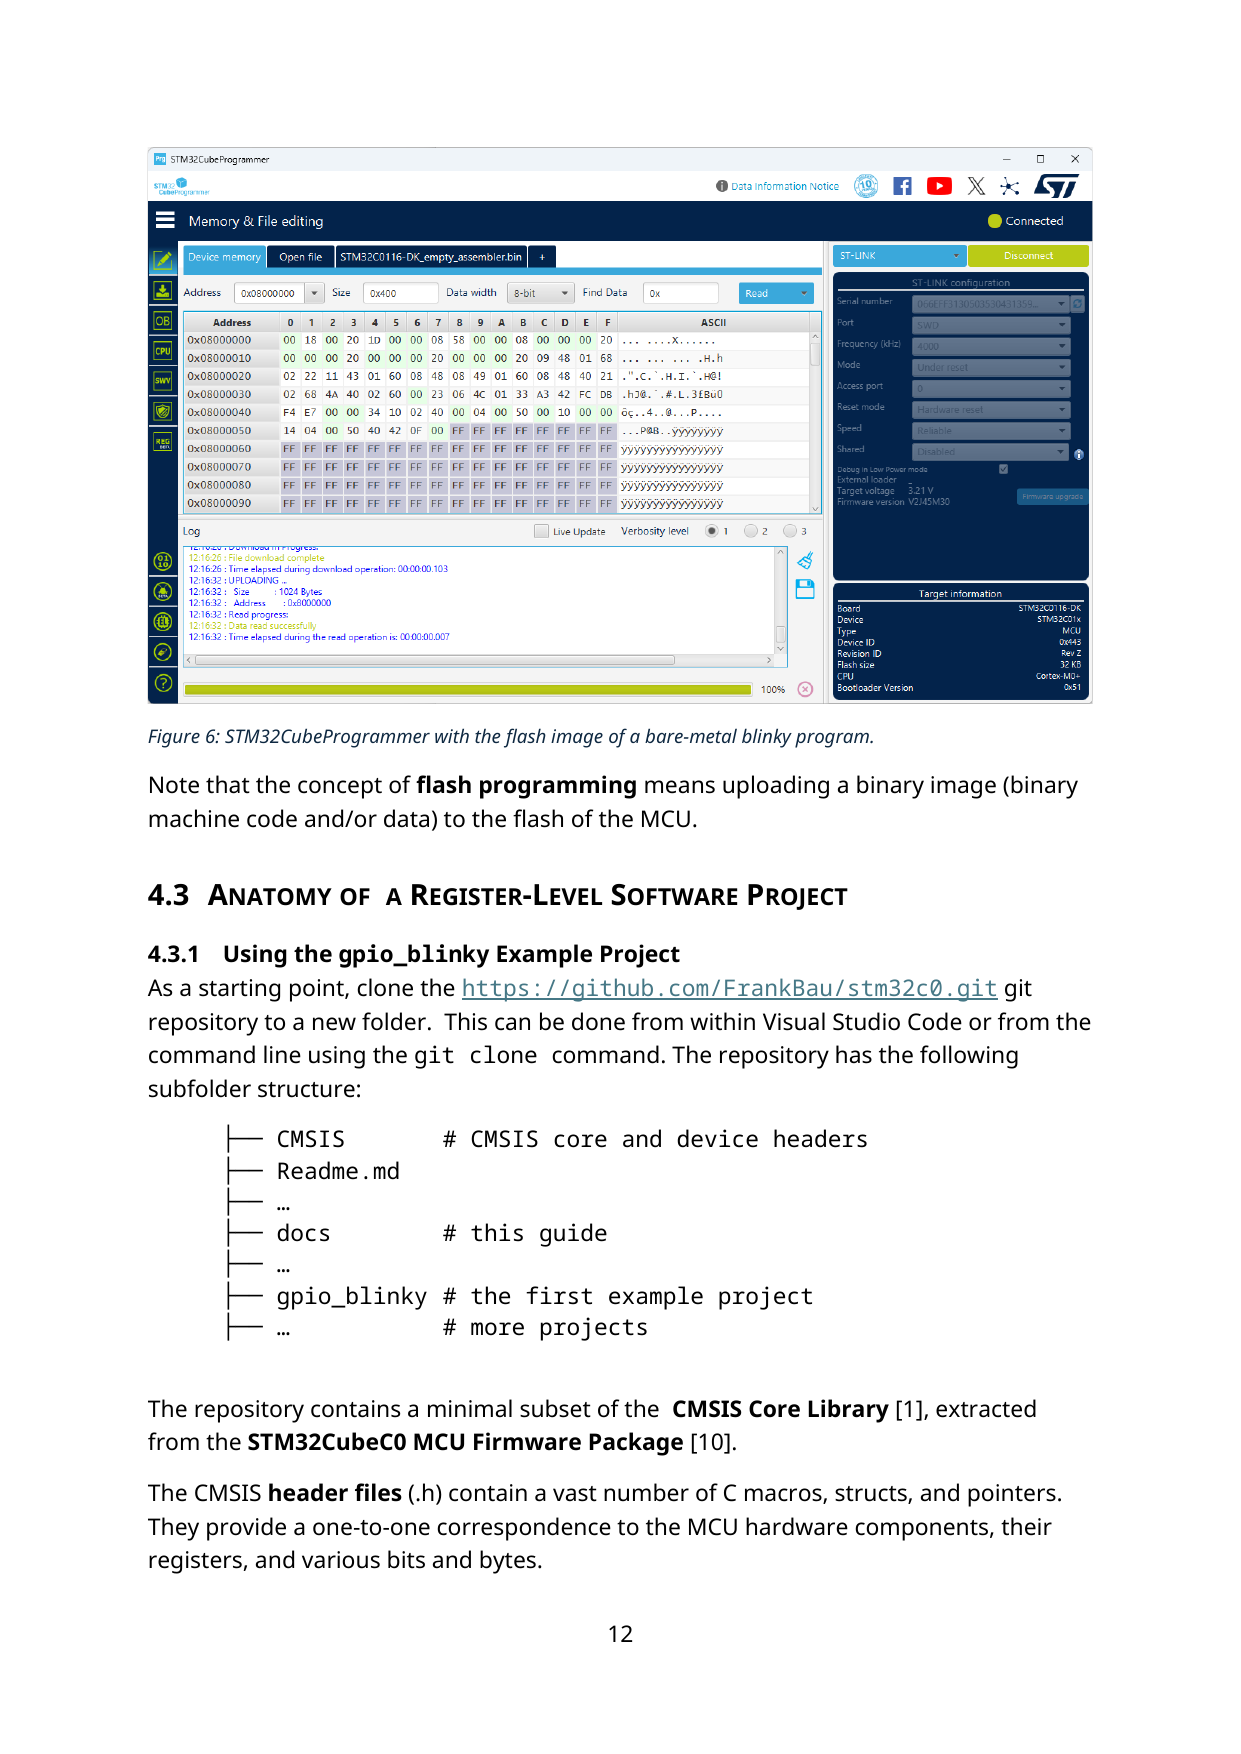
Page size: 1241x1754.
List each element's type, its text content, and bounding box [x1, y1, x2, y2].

text The repository contains a minimal subset of the CMSIS Core Library , extracted from the STM32CubeC0 MCU Firmware Package . [148, 1392, 1093, 1457]
subtitle Anatomy of a Register-Level Software Project [148, 874, 1093, 914]
text Figure 6: STM32CubeProgrammer with the flash image of a bare-metal blinky program. [148, 723, 1093, 748]
text ├── CMSIS # CMSIS core and device headers [221, 1123, 1093, 1154]
picture [147, 147, 1093, 704]
text The CMSIS header files (.h) contain a vast number of C macros, structs, and pointers. They provide a one-to-one correspondence to the MCU hardware components, their registers, and various bits and bytes. [148, 1477, 1093, 1575]
text ├── … [221, 1186, 1093, 1217]
text Note that the concept of flash programming means uploading a binary image (binary machine code and/or data) to the flash of the MCU. [148, 769, 1093, 834]
text ├── … # more projects [221, 1311, 1093, 1342]
subtitle Using the gpio_blinky Example Project [148, 938, 1093, 969]
text As a starting point, clone the https://github.com/FrankBau/stm32c0.git git repository to a new folder. This can be done from within Visual Studio Code or from the command line using the git clone command. The repository has the following subfolder structure: [148, 972, 1093, 1104]
text ├── gpio_blinky # the first example project [221, 1279, 1093, 1311]
text ├── docs # this guide [221, 1217, 1093, 1248]
text ├── … [221, 1248, 1093, 1279]
text ├── Readme.md [221, 1154, 1093, 1186]
